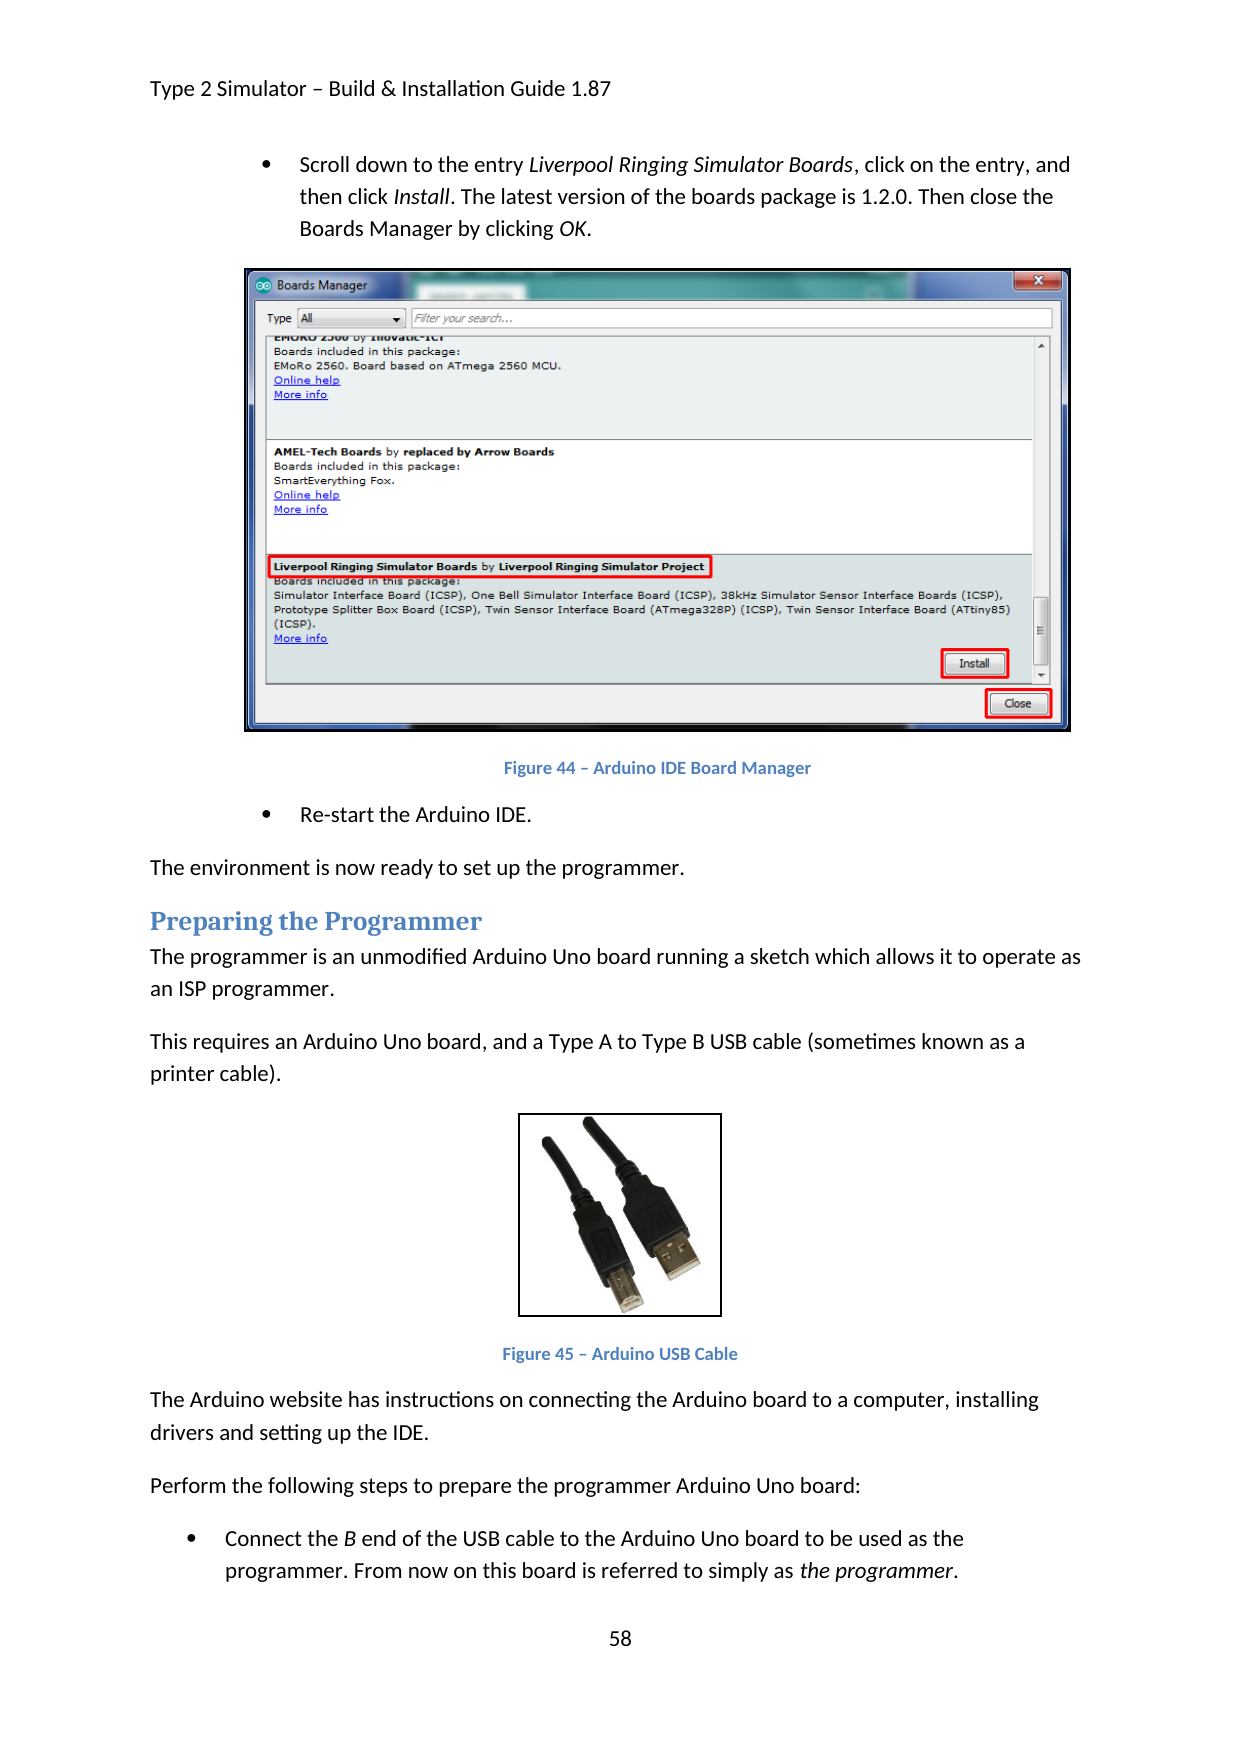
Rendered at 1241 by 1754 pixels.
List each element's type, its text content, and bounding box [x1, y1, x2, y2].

list Re-start the Arduino IDE. [262, 800, 1090, 828]
subtitle Preparing the Programmer [150, 906, 1090, 937]
text Figure 45 – Arduino USB Cable [150, 1342, 1090, 1365]
text The programmer is an unmodified Arduino Uno board running a sketch which allows it to operate as an ISP programmer. [150, 942, 1090, 1002]
picture [246, 270, 1069, 729]
text Perform the following steps to prepare the programmer Arduino Uno board: [150, 1471, 1090, 1499]
text This requires an Arduino Uno board, and a Type A to Type B USB cable (sometimes known as a printer cable). [150, 1027, 1090, 1087]
text The Arduino website has instructions on connecting the Arduino board to a computer, installing drivers and setting up the IDE. [150, 1386, 1090, 1446]
list Scroll down to the entry Liverpool Ringing Simulator Boards, click on the entry, and then click Install. The latest version of the boards package is 1.2.0. Then close the Boards Manager by clicking OK. [262, 150, 1090, 242]
list Connect the B end of the USB cable to the Arduino Uno board to be used as the programmer. From now on this board is referred to simply as the programmer. [187, 1524, 1090, 1584]
picture [520, 1115, 720, 1315]
text Figure 44 – Arduino IDE Board Manager [225, 757, 1090, 779]
text The environment is now ready to set up the programmer. [150, 853, 1090, 881]
